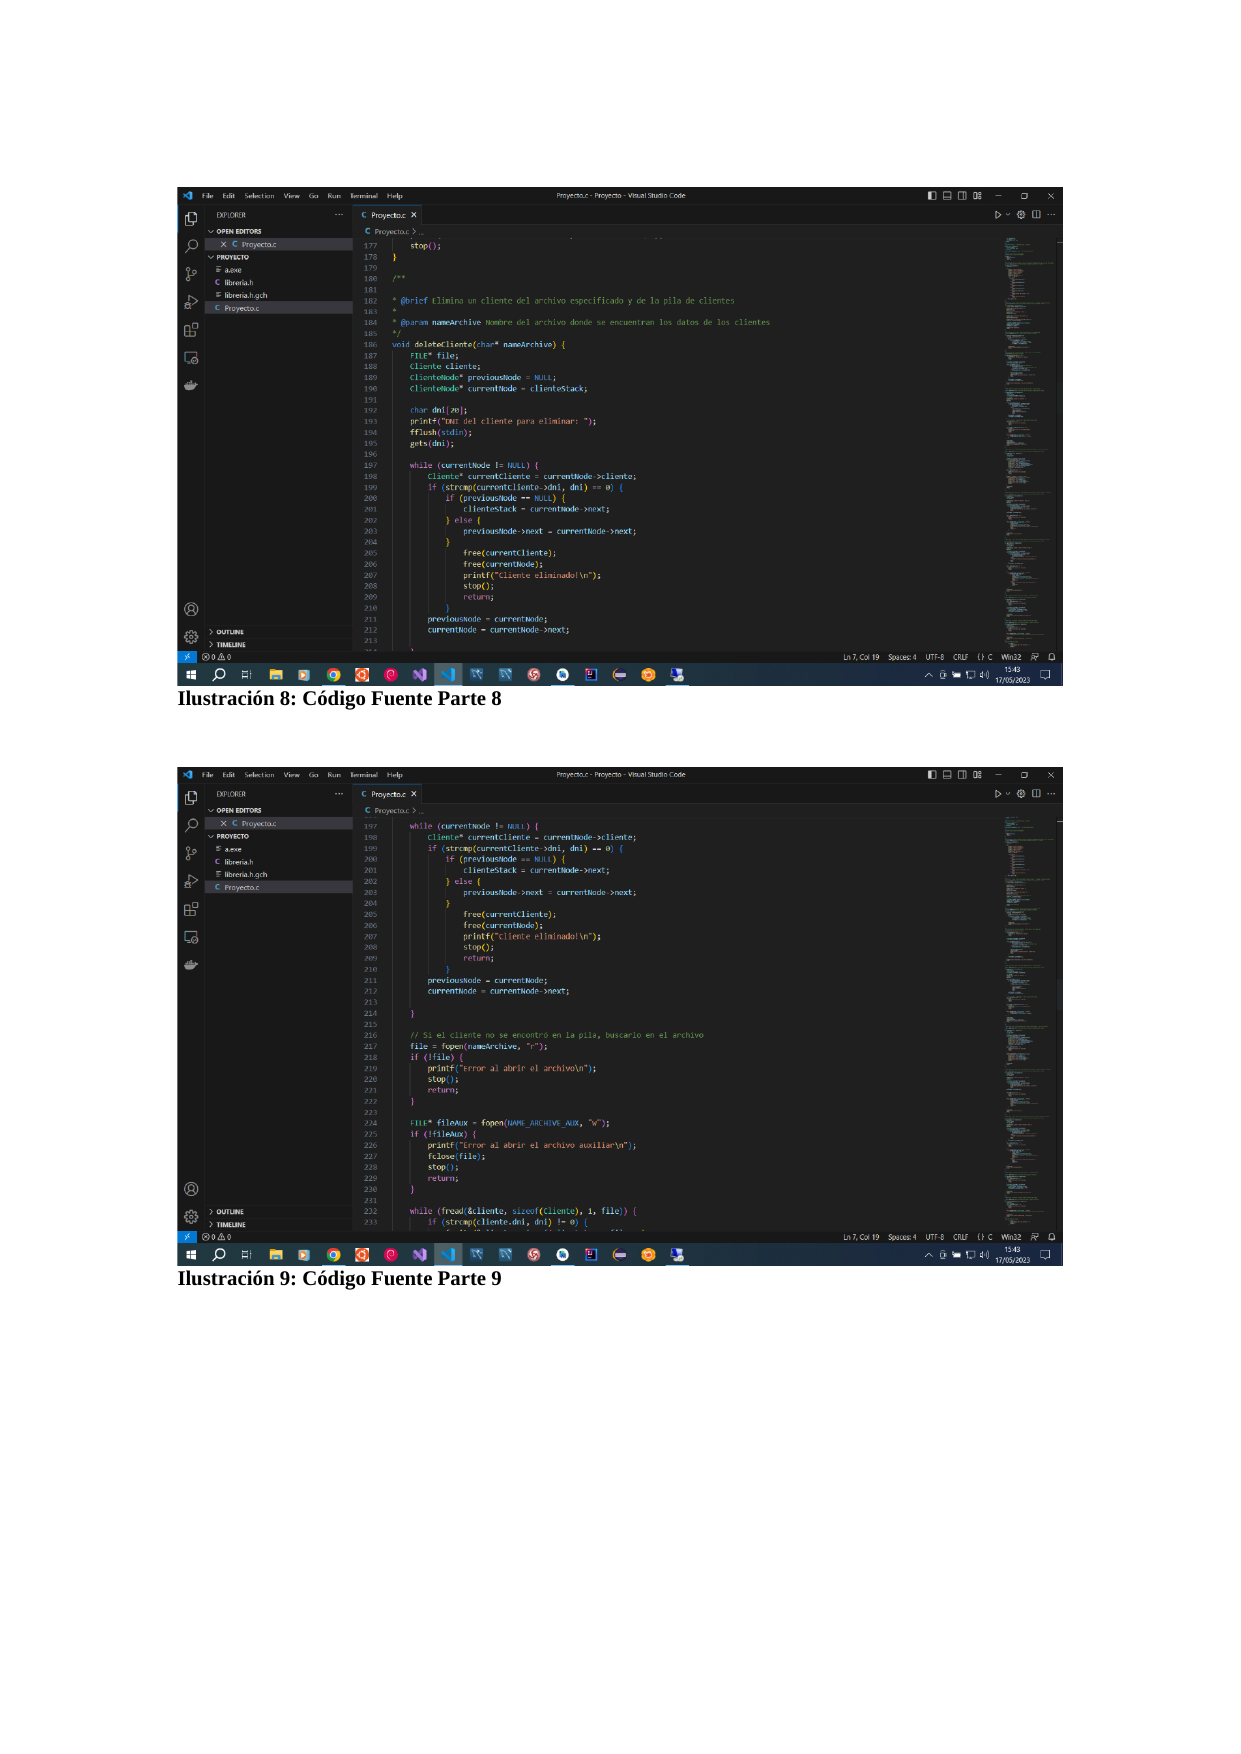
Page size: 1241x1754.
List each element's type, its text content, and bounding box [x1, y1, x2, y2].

picture [177, 187, 1063, 686]
picture [177, 767, 1063, 1266]
